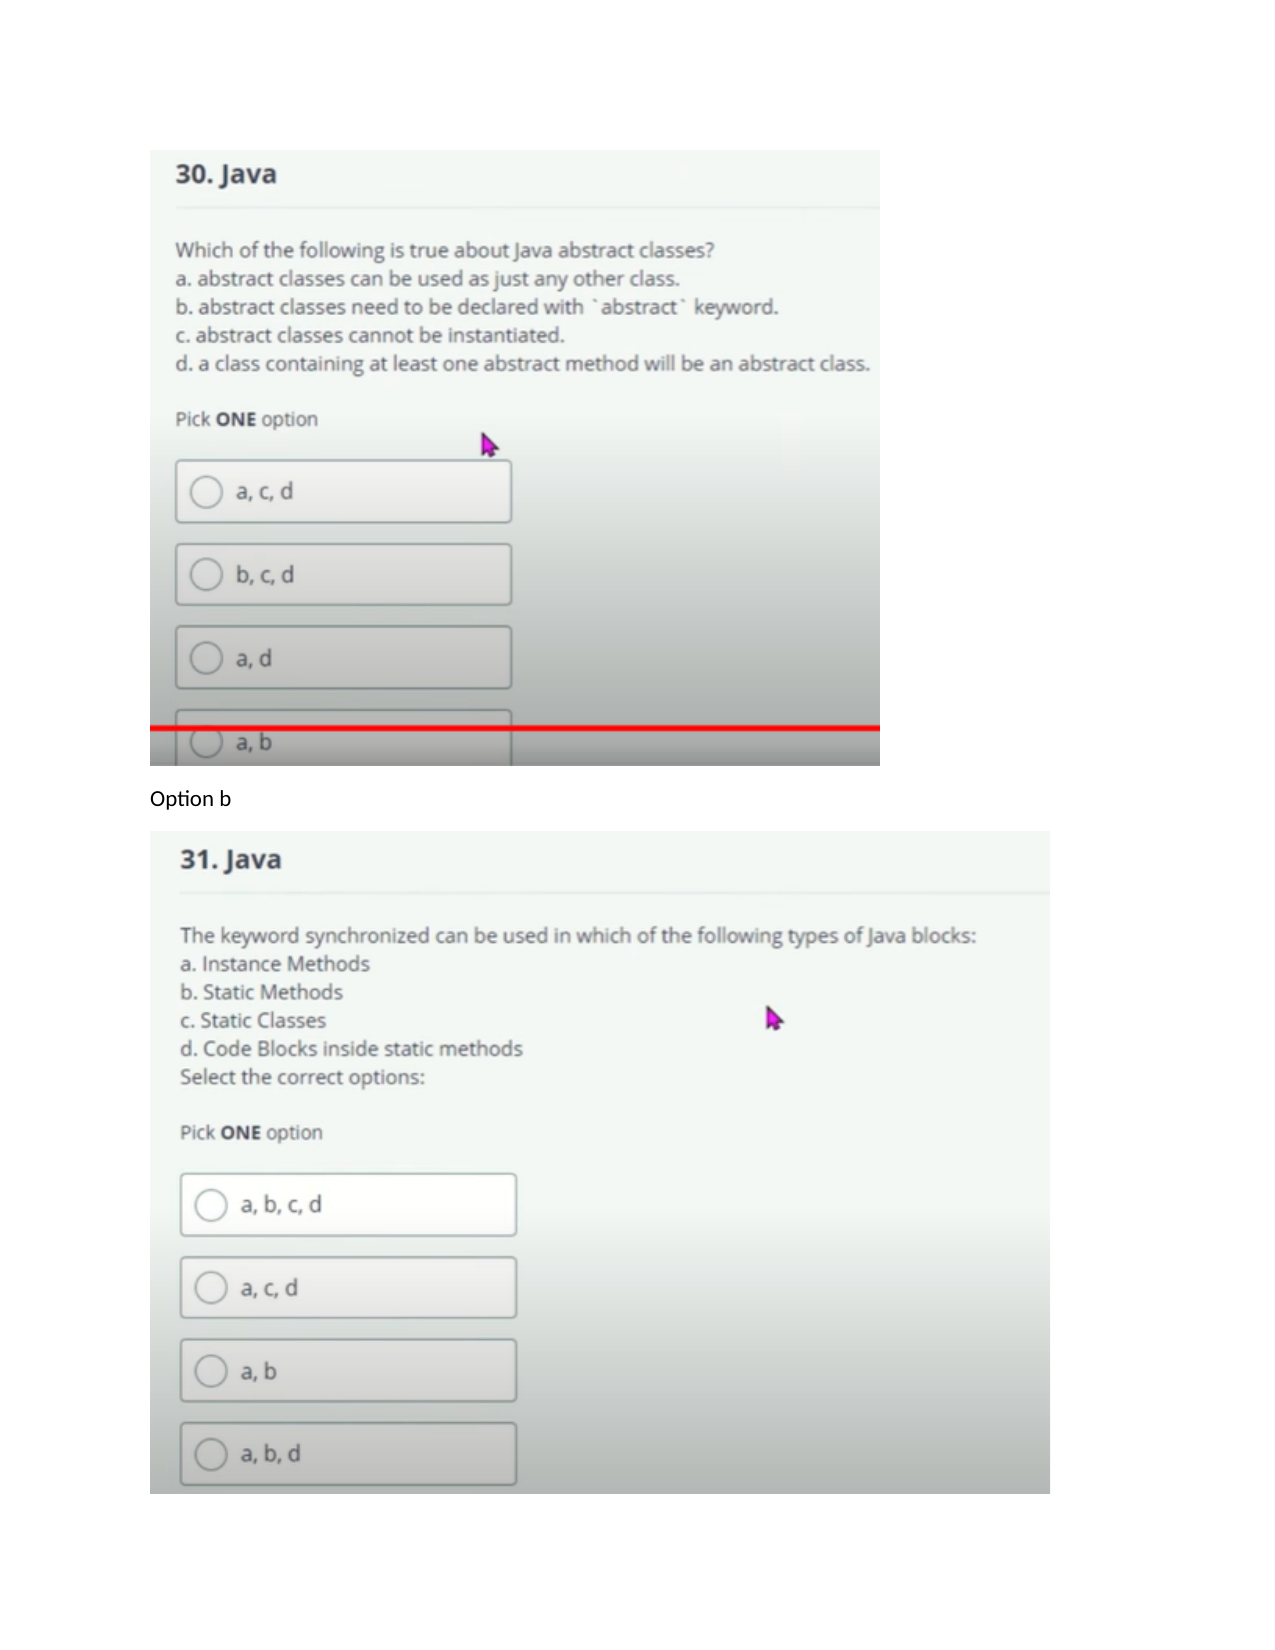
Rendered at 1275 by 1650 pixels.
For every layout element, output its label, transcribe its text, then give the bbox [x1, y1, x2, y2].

text Option b [150, 784, 1125, 813]
picture [150, 150, 880, 766]
picture [150, 831, 1050, 1494]
